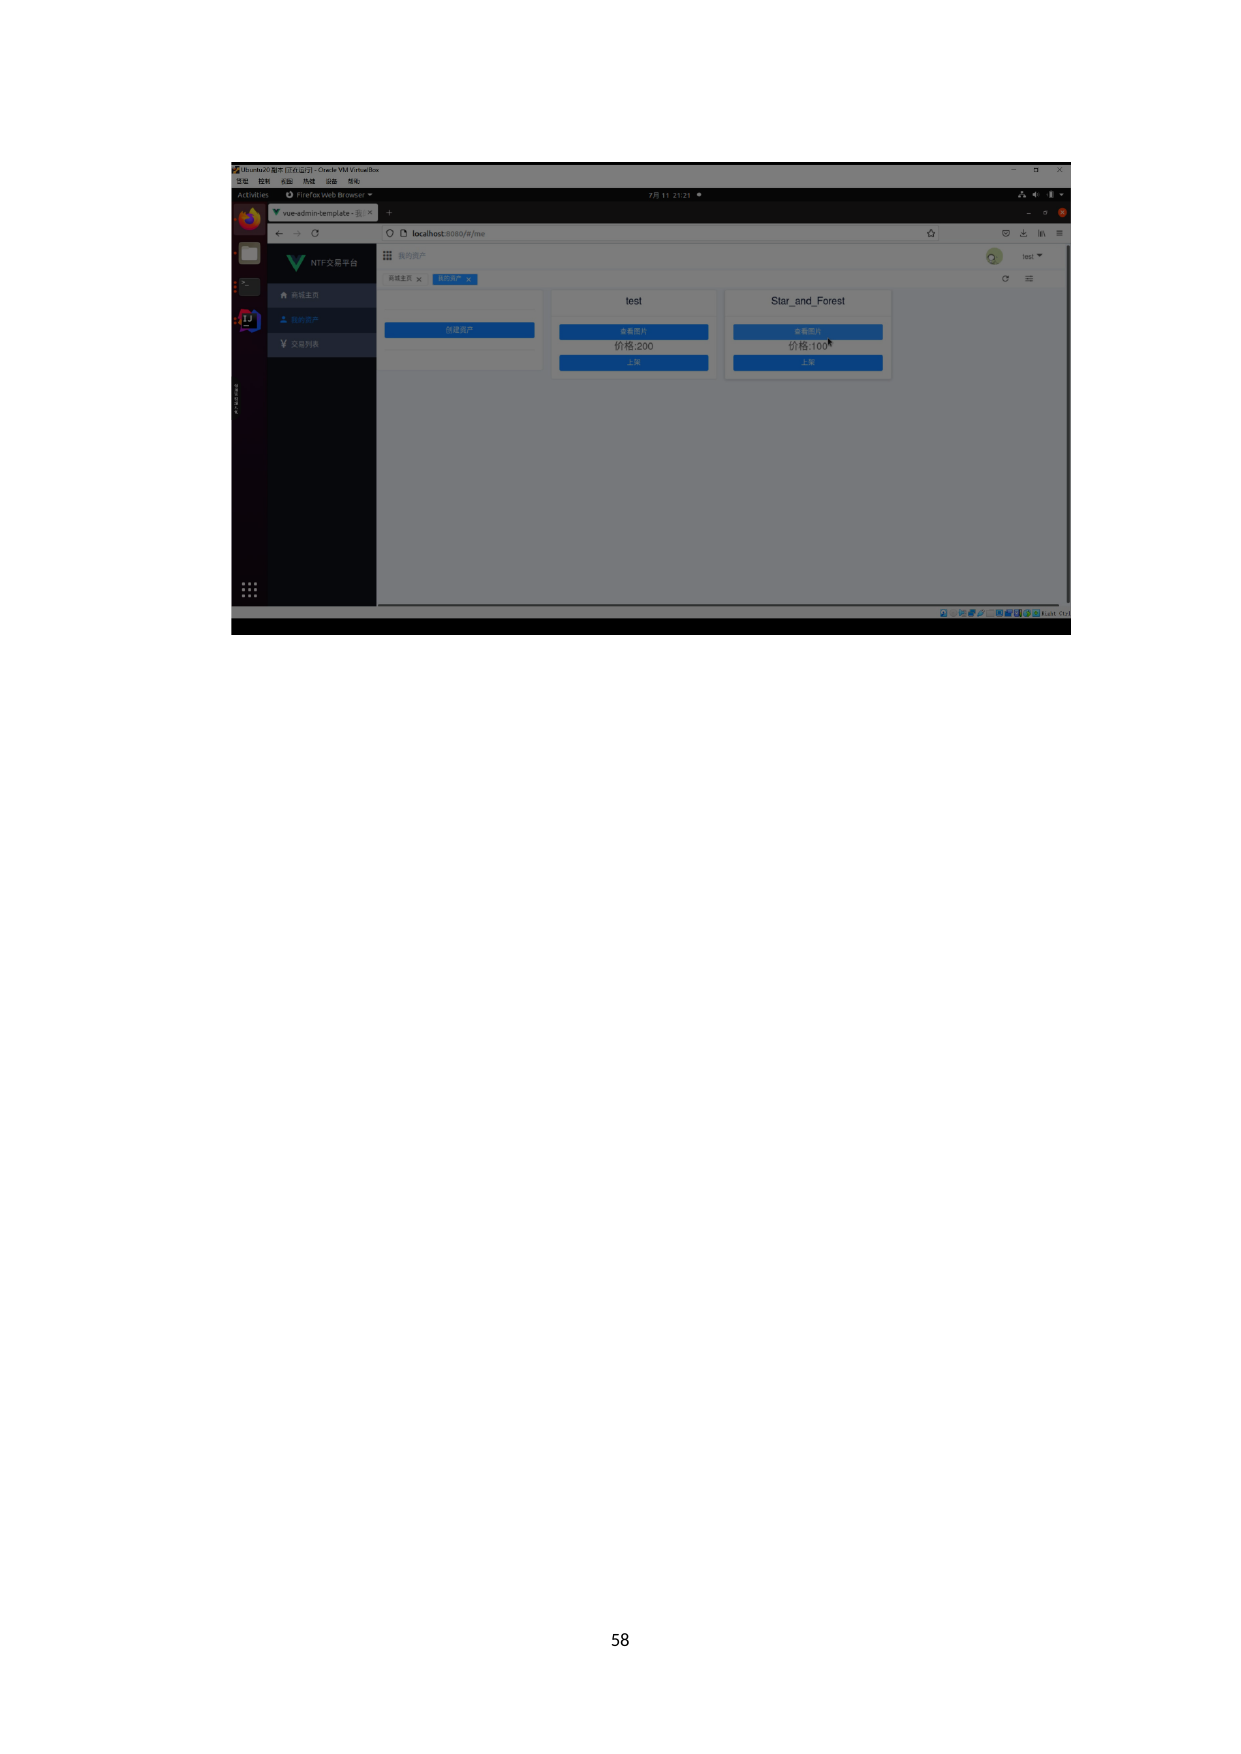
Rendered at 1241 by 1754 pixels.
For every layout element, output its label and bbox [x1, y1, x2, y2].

picture [231, 162, 1071, 635]
